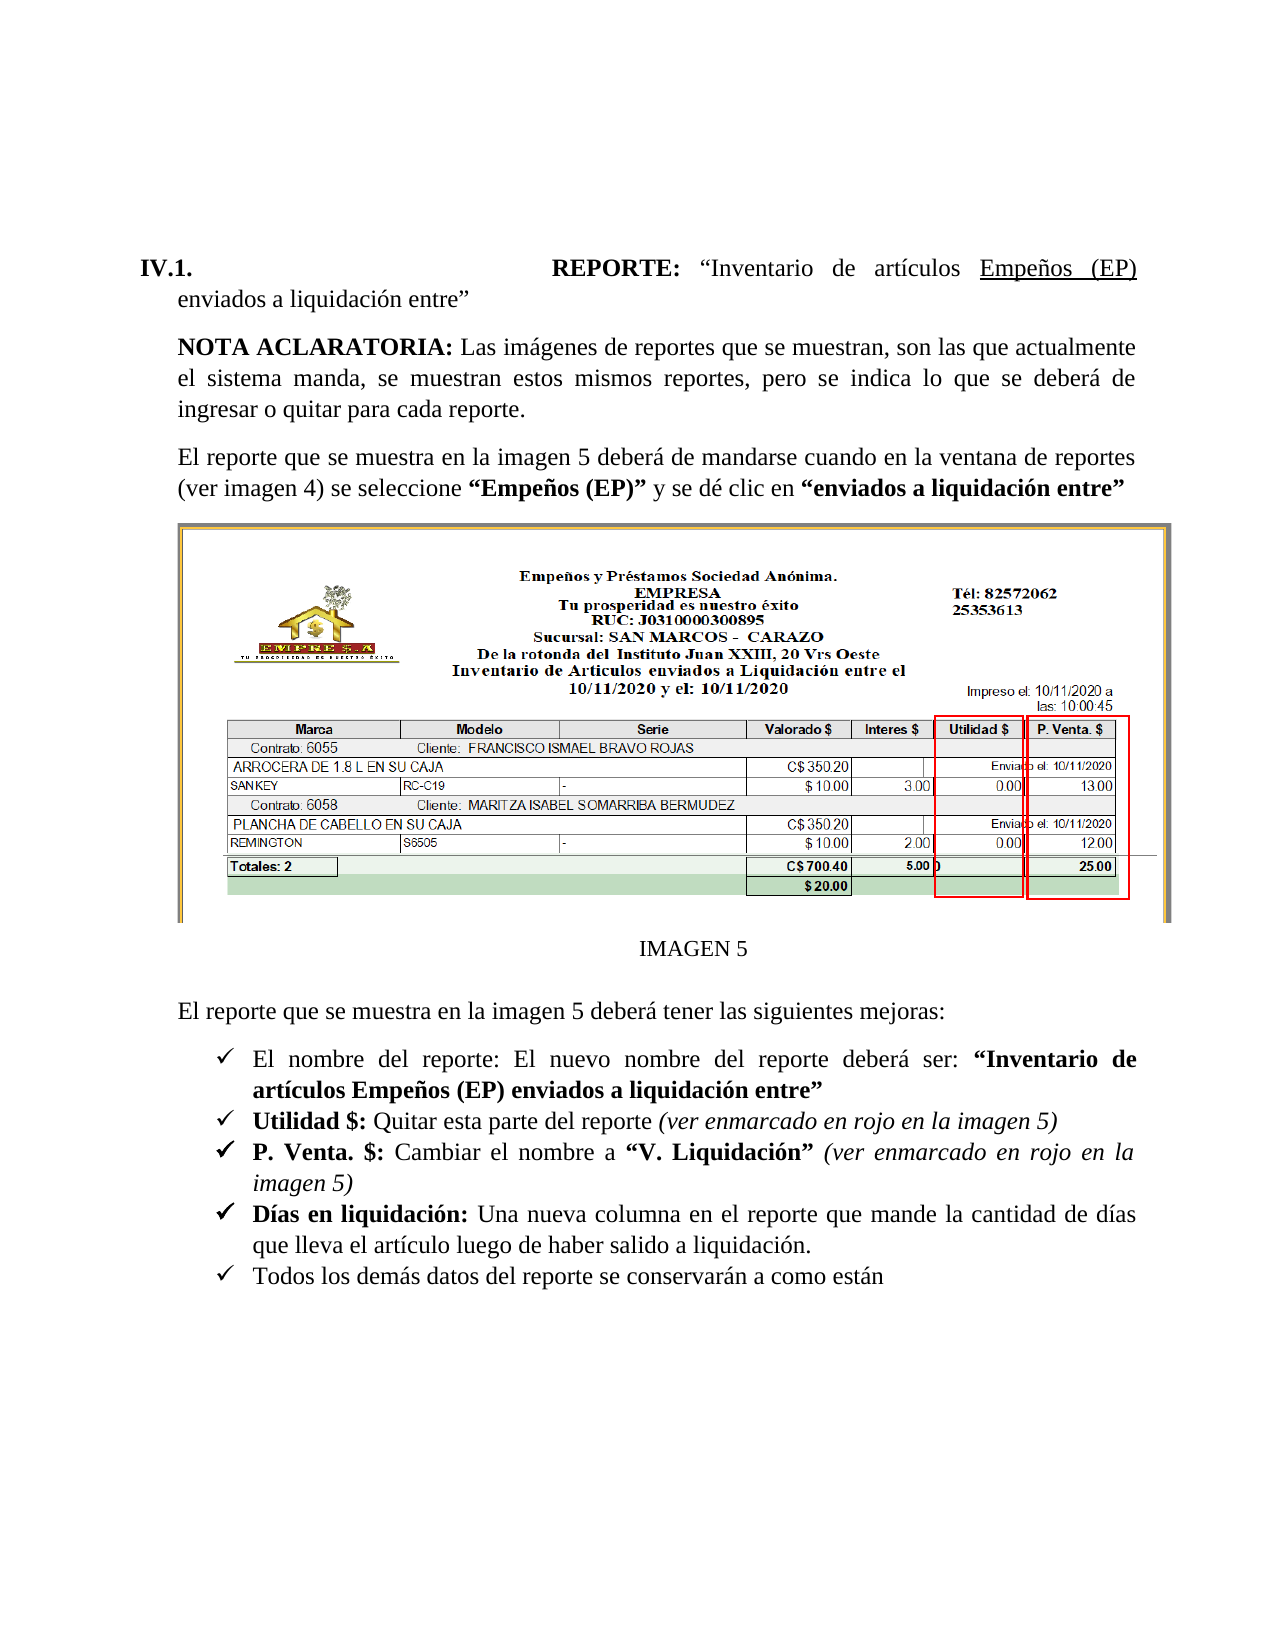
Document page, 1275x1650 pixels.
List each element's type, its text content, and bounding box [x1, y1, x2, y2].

picture [177, 523, 1172, 923]
list El nombre del reporte: El nuevo nombre del reporte deberá ser: “Inventario de artículos Empeños (EP) enviados a liquidación entre” [215, 1044, 1137, 1103]
text NOTA ACLARATORIA: Las imágenes de reportes que se muestran, son las que actualmente el sistema manda, se muestran estos mismos reportes, pero se indica lo que se deberá de ingresar o quitar para cada reporte. [177, 332, 1137, 423]
list Todos los demás datos del reporte se conservarán a como están [215, 1261, 1137, 1290]
list Días en liquidación: Una nueva columna en el reporte que mande la cantidad de días que lleva el artículo luego de haber salido a liquidación. [215, 1199, 1137, 1259]
list Utilidad $: Quitar esta parte del reporte (ver enmarcado en rojo en la imagen 5) [215, 1106, 1137, 1134]
list REPORTE: “Inventario de artículos Empeños (EP) enviados a liquidación entre” [140, 253, 1137, 313]
list P. Venta. $: Cambiar el nombre a “V. Liquidación” (ver enmarcado en rojo en la imagen 5) [215, 1137, 1137, 1197]
text El reporte que se muestra en la imagen 5 deberá tener las siguientes mejoras: [177, 996, 1137, 1025]
text El reporte que se muestra en la imagen 5 deberá de mandarse cuando en la ventana de reportes (ver imagen 4) se seleccione “Empeños (EP)” y se dé clic en “enviados a liquidación entre” [177, 442, 1137, 502]
